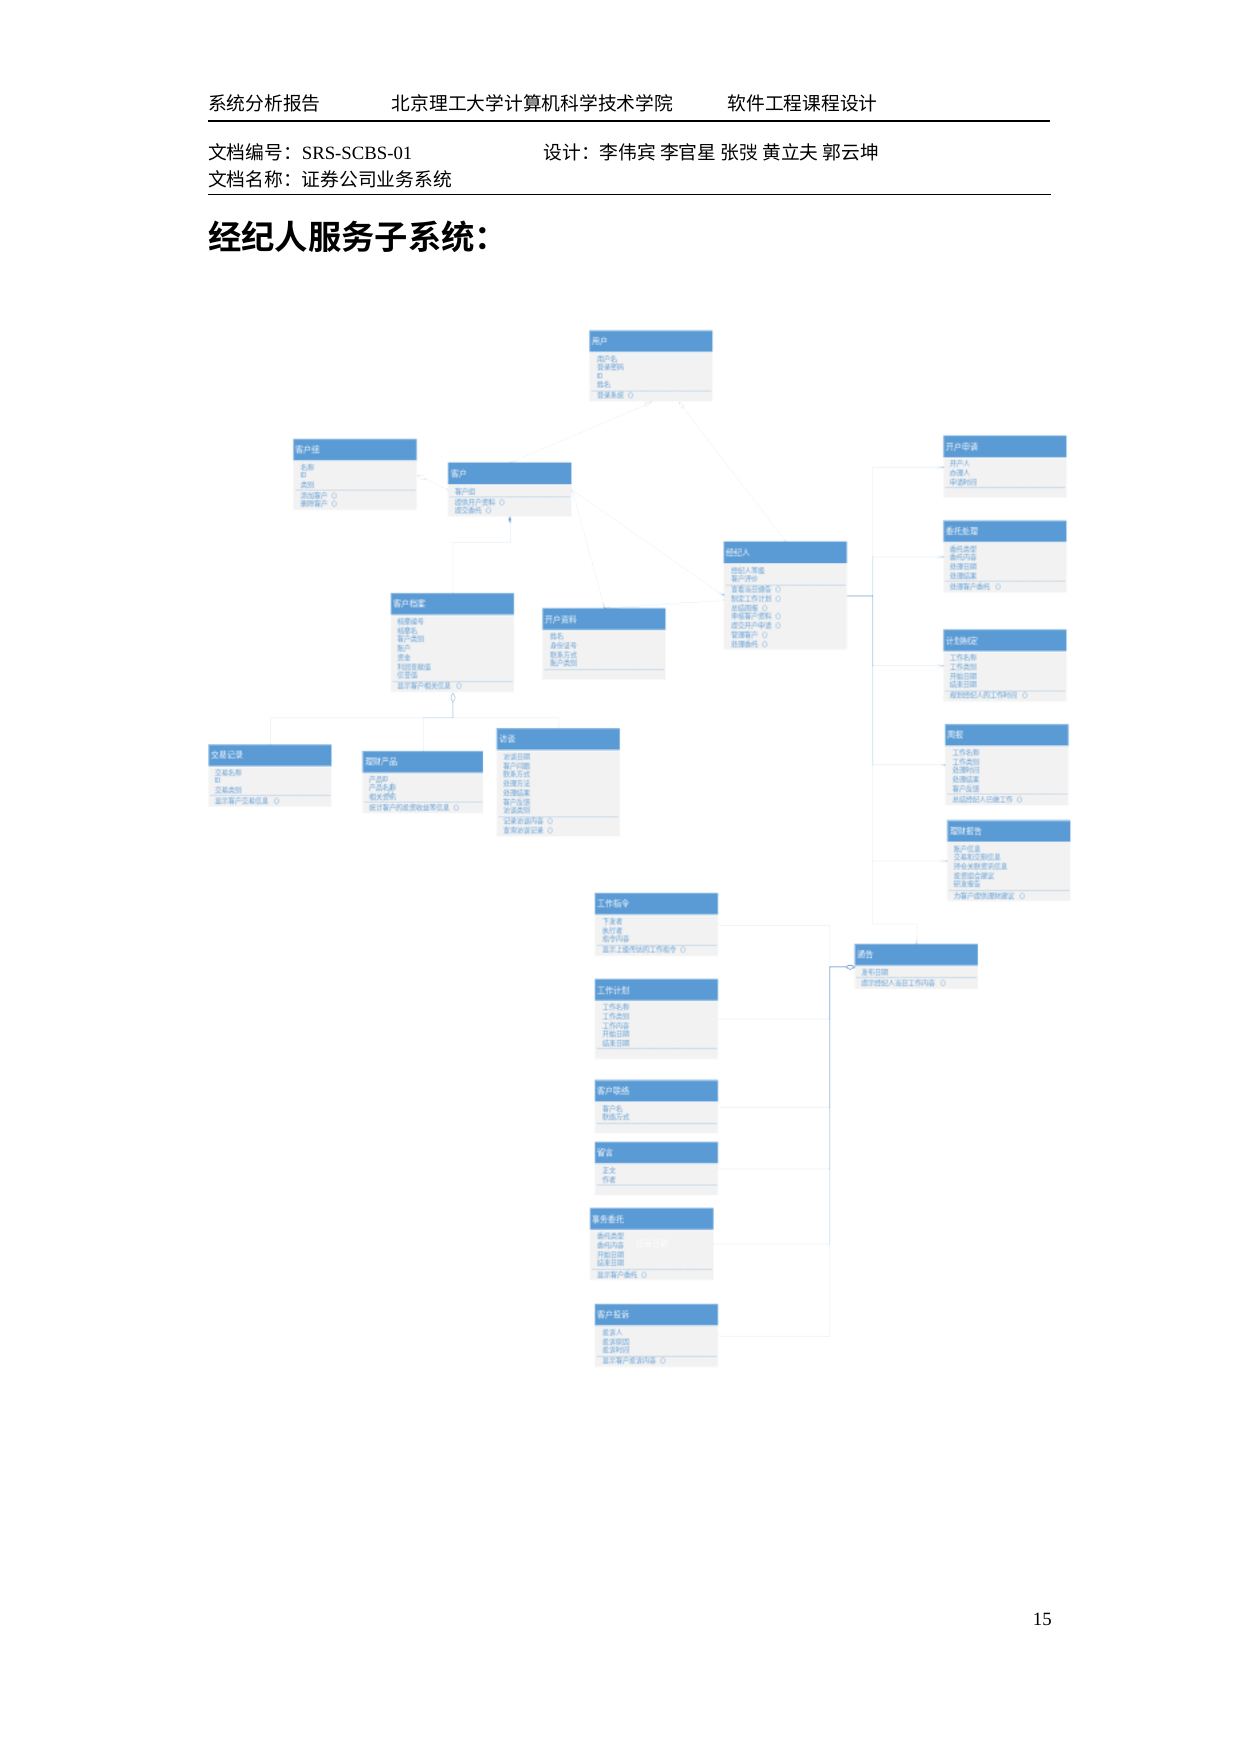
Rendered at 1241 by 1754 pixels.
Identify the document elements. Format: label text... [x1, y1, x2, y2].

subtitle 经纪人服务子系统： [208, 203, 1051, 268]
